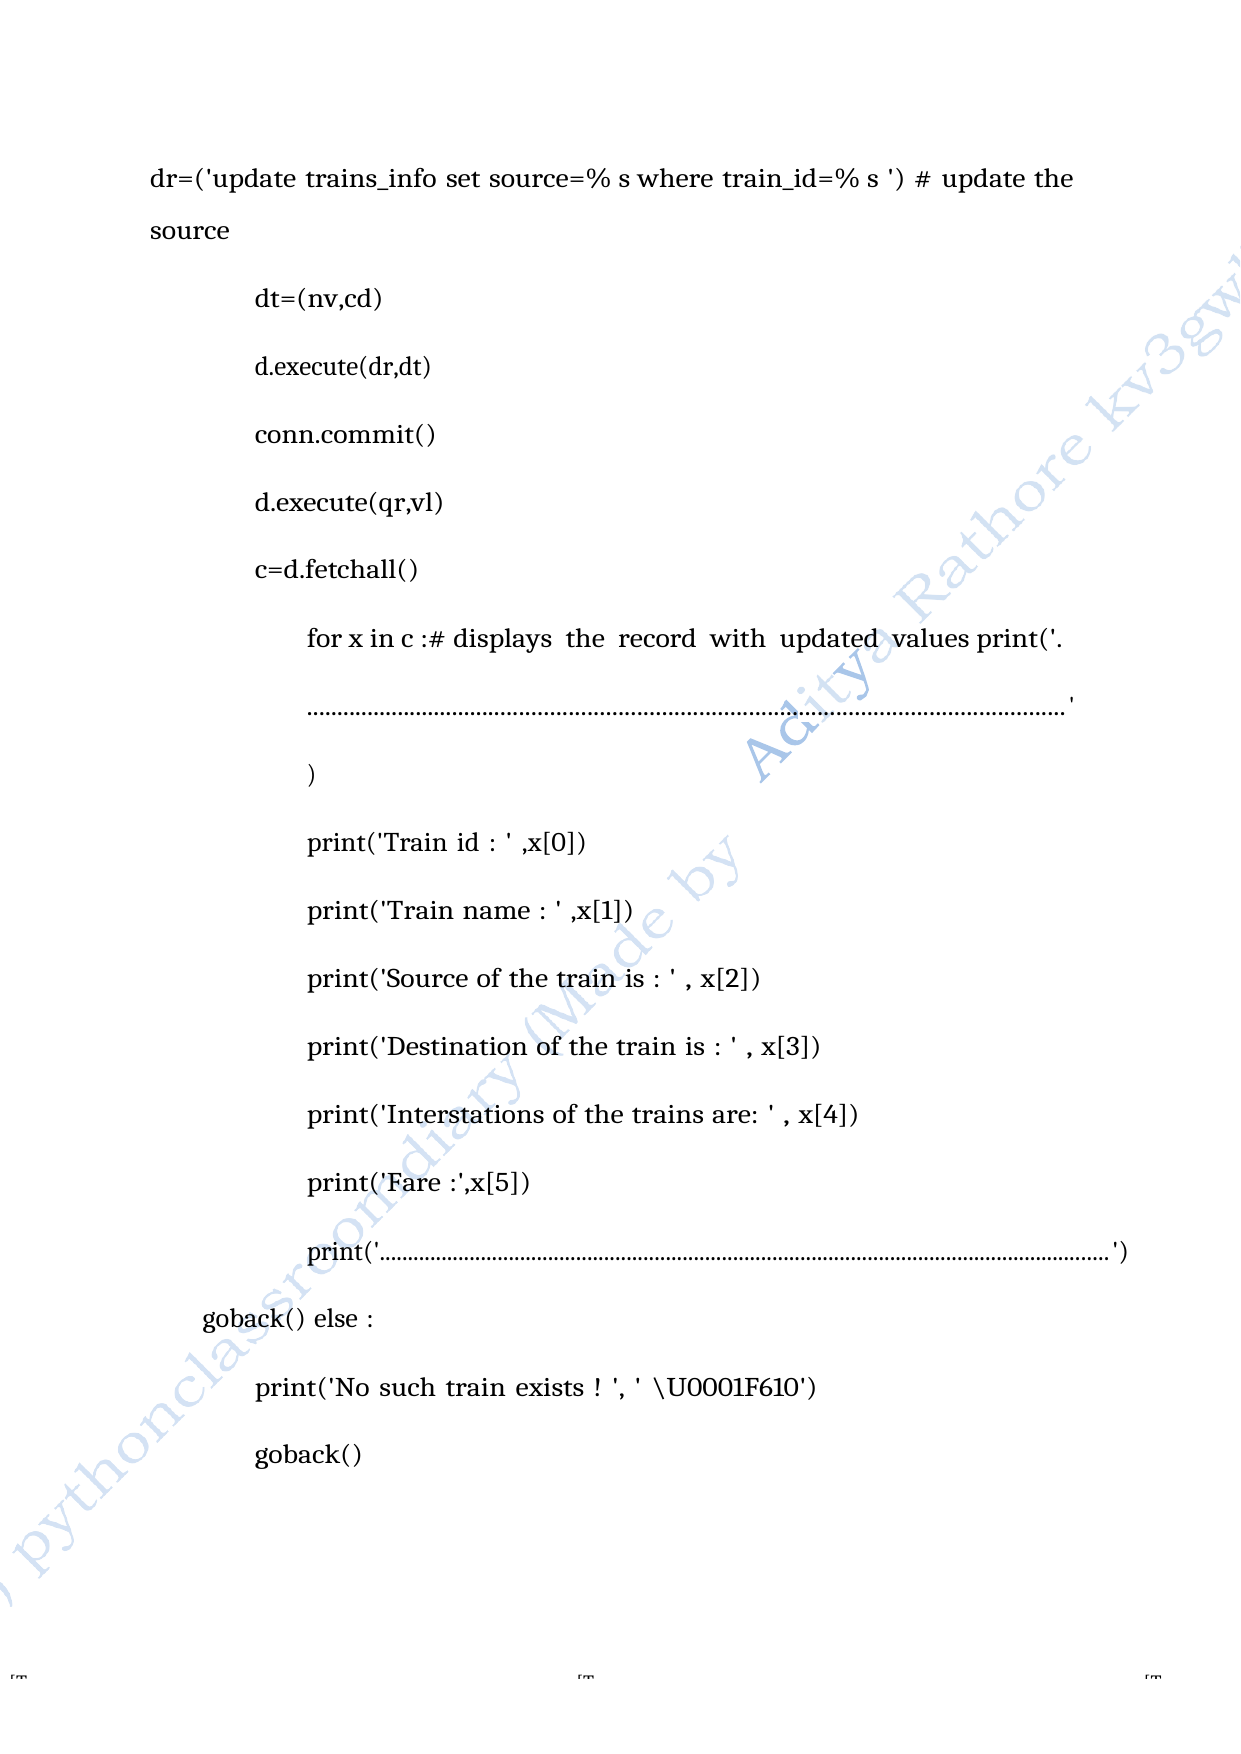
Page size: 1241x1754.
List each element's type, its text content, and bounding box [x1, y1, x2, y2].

text print('Train name : ' ,x[1]) print('Source of the train is : ' , x[2]) [307, 895, 778, 994]
text for x in c :# displays the record with updated values print('. ') [307, 623, 1081, 790]
text dr=('update trains_info set source=% s where train_id=% s ') # update the source [150, 163, 1130, 246]
text dt=(nv,cd) d.execute(dr,dt) conn.commit() d.execute(qr,vl) c=d.fetchall() [254, 283, 456, 586]
text print('Destination of the train is : ' , x[3]) print('Interstations of the trains are: ' , x[4]) print('Fare :',x[5]) [307, 1031, 907, 1198]
text print('No such train exists ! ', ' \U0001F610') goback() [254, 1372, 907, 1470]
text print('. ') [307, 1234, 1240, 1266]
text goback() else : [202, 1303, 1240, 1334]
picture [0, 834, 738, 1607]
text print('Train id : ' ,x[0]) [307, 827, 1240, 858]
picture [892, 253, 1241, 624]
